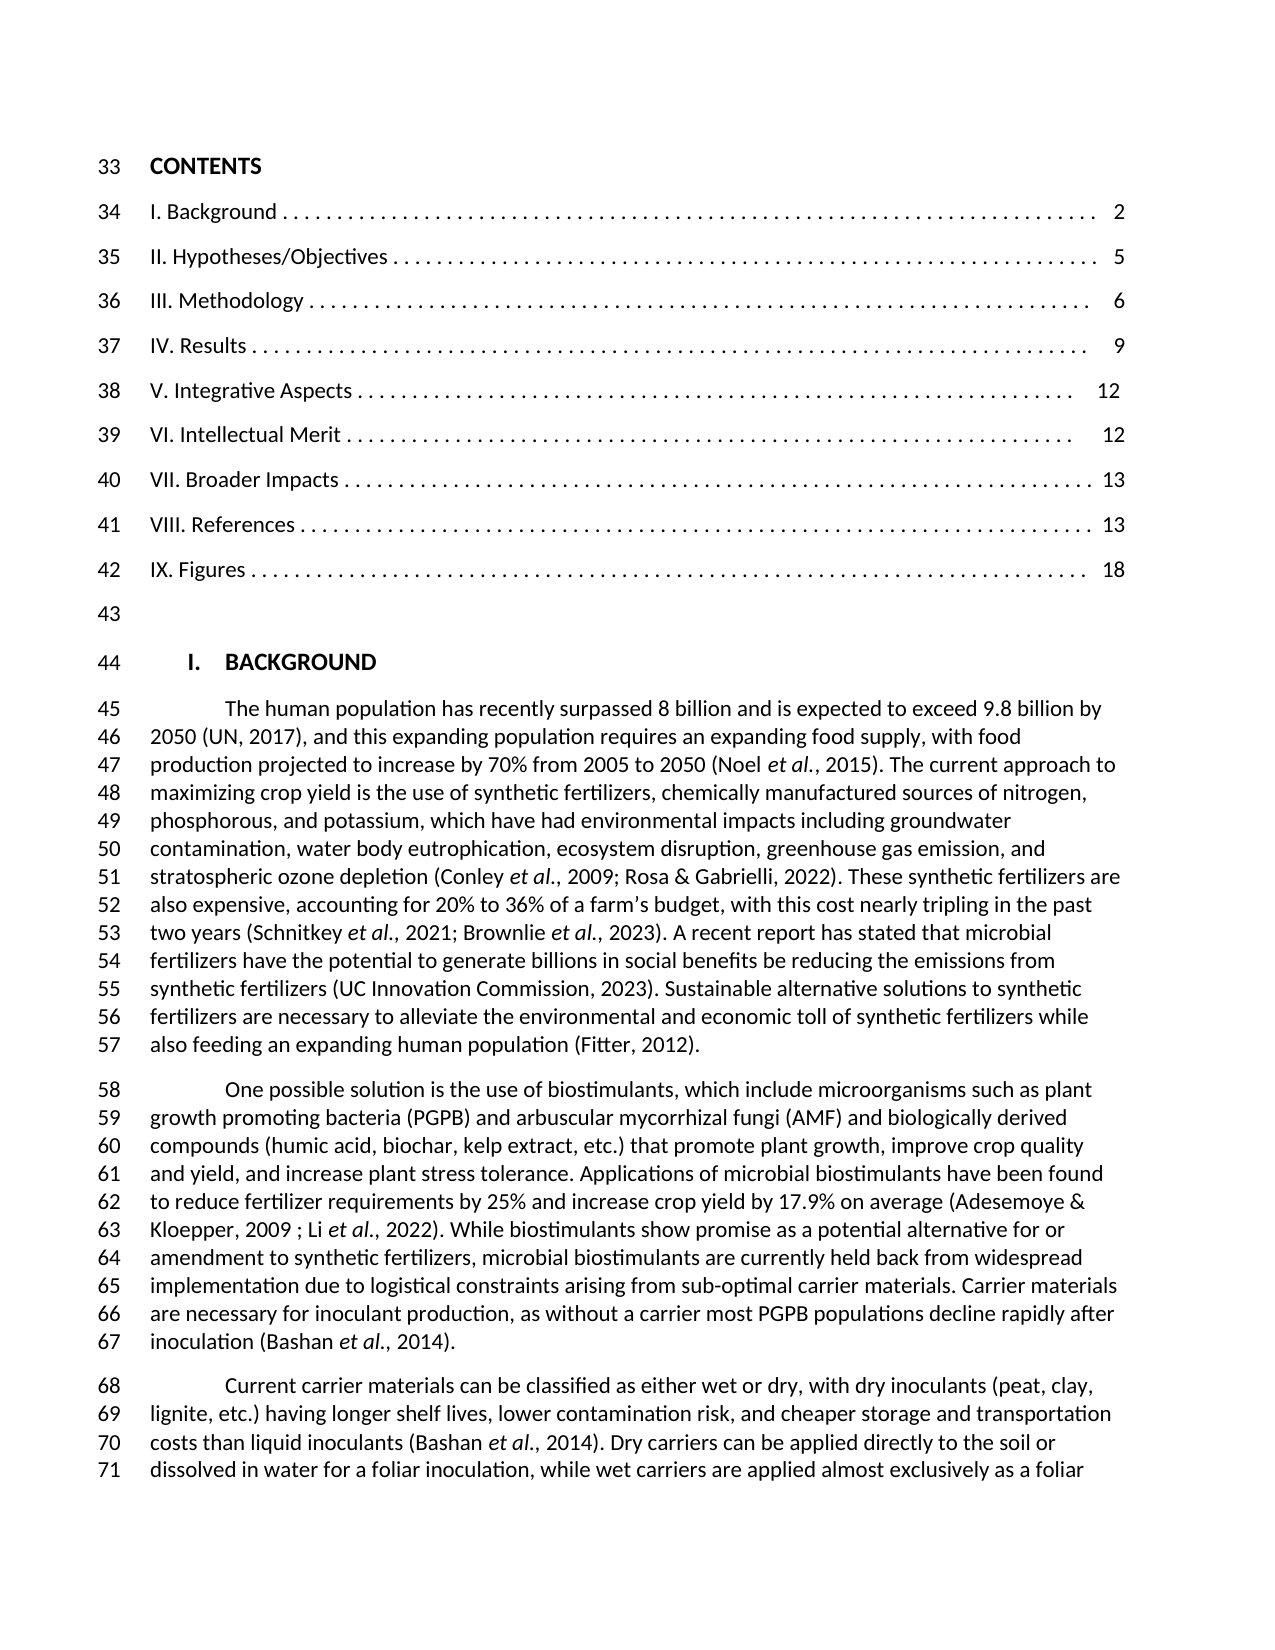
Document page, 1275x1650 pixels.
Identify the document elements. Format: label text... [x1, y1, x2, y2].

list BACKGROUND [187, 647, 1125, 677]
text VI. Intellectual Merit . . . . . . . . . . . . . . . . . . . . . . . . . . . . . . . . . . . . . . . . . . . . . . . . . . . . . . . . . . . . . . . . . . . 12 [150, 421, 1125, 449]
text I. Background . . . . . . . . . . . . . . . . . . . . . . . . . . . . . . . . . . . . . . . . . . . . . . . . . . . . . . . . . . . . . . . . . . . . . . . . . . . 2 [150, 197, 1125, 225]
text IV. Results . . . . . . . . . . . . . . . . . . . . . . . . . . . . . . . . . . . . . . . . . . . . . . . . . . . . . . . . . . . . . . . . . . . . . . . . . . . . . 9 [150, 331, 1125, 359]
text VII. Broader Impacts . . . . . . . . . . . . . . . . . . . . . . . . . . . . . . . . . . . . . . . . . . . . . . . . . . . . . . . . . . . . . . . . . . . . . 13 [150, 465, 1125, 493]
text VIII. References . . . . . . . . . . . . . . . . . . . . . . . . . . . . . . . . . . . . . . . . . . . . . . . . . . . . . . . . . . . . . . . . . . . . . . . . . 13 [150, 510, 1125, 538]
text CONTENTS [150, 150, 1125, 181]
text III. Methodology . . . . . . . . . . . . . . . . . . . . . . . . . . . . . . . . . . . . . . . . . . . . . . . . . . . . . . . . . . . . . . . . . . . . . . . . 6 [150, 287, 1125, 314]
text One possible solution is the use of biostimulants, which include microorganisms such as plant growth promoting bacteria (PGPB) and arbuscular mycorrhizal fungi (AMF) and biologically derived compounds (humic acid, biochar, kelp extract, etc.) that promote plant growth, improve crop quality and yield, and increase plant stress tolerance. Applications of microbial biostimulants have been found to reduce fertilizer requirements by 25% and increase crop yield by 17.9% on average (Adesemoye & Kloepper, 2009 ; Li et al., 2022). While biostimulants show promise as a potential alternative for or amendment to synthetic fertilizers, microbial biostimulants are currently held back from widespread implementation due to logistical constraints arising from sub-optimal carrier materials. Carrier materials are necessary for inoculant production, as without a carrier most PGPB populations decline rapidly after inoculation (Bashan et al., 2014). [150, 1075, 1125, 1355]
text The human population has recently surpassed 8 billion and is expected to exceed 9.8 billion by 2050 (UN, 2017), and this expanding population requires an expanding food supply, with food production projected to increase by 70% from 2005 to 2050 (Noel et al., 2015). The current approach to maximizing crop yield is the use of synthetic fertilizers, chemically manufactured sources of nitrogen, phosphorous, and potassium, which have had environmental impacts including groundwater contamination, water body eutrophication, ecosystem disruption, greenhouse gas emission, and stratospheric ozone depletion (Conley et al., 2009; Rosa & Gabrielli, 2022). These synthetic fertilizers are also expensive, accounting for 20% to 36% of a farm’s budget, with this cost nearly tripling in the past two years (Schnitkey et al., 2021; Brownlie et al., 2023). A recent report has stated that microbial fertilizers have the potential to generate billions in social benefits be reducing the emissions from synthetic fertilizers (UC Innovation Commission, 2023). Sustainable alternative solutions to synthetic fertilizers are necessary to alleviate the environmental and economic toll of synthetic fertilizers while also feeding an expanding human population (Fitter, 2012). [150, 694, 1125, 1058]
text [150, 1372, 1125, 1484]
text IX. Figures . . . . . . . . . . . . . . . . . . . . . . . . . . . . . . . . . . . . . . . . . . . . . . . . . . . . . . . . . . . . . . . . . . . . . . . . . . . . . 18 [150, 555, 1125, 583]
text V. Integrative Aspects . . . . . . . . . . . . . . . . . . . . . . . . . . . . . . . . . . . . . . . . . . . . . . . . . . . . . . . . . . . . . . . . . . 12 [150, 376, 1125, 404]
text II. Hypotheses/Objectives . . . . . . . . . . . . . . . . . . . . . . . . . . . . . . . . . . . . . . . . . . . . . . . . . . . . . . . . . . . . . . . . . 5 [150, 242, 1125, 270]
